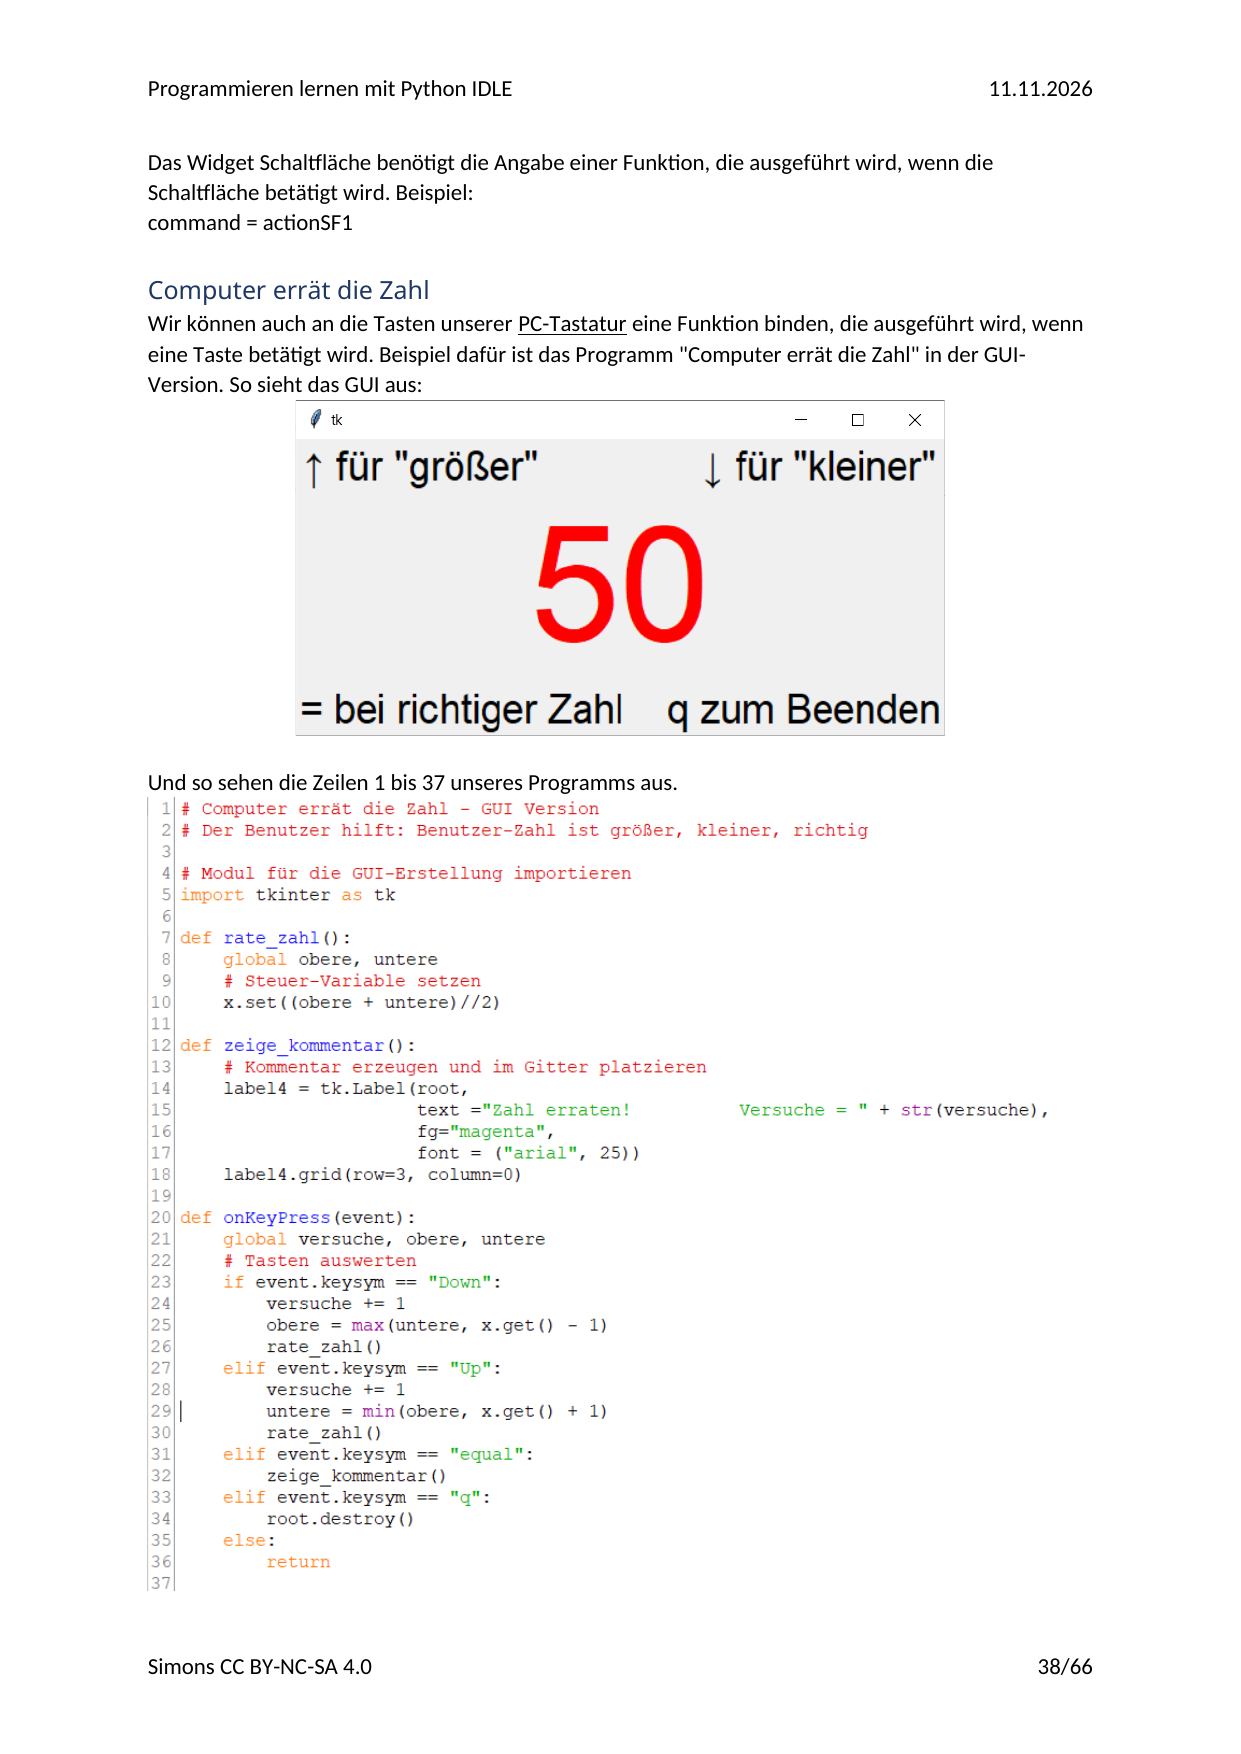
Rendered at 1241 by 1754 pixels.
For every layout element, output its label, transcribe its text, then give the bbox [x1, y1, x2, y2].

subtitle Computer errät die Zahl [148, 273, 1092, 307]
picture [147, 797, 1093, 1591]
text Das Widget Schaltfläche benötigt die Angabe einer Funktion, die ausgeführt wird, wenn die Schaltfläche betätigt wird. Beispiel: [148, 148, 1092, 206]
text Wir können auch an die Tasten unserer PC-Tastatur eine Funktion binden, die ausgeführt wird, wenn eine Taste betätigt wird. Beispiel dafür ist das Programm "Computer errät die Zahl" in der GUI-Version. So sieht das GUI aus: [148, 309, 1092, 398]
picture [295, 400, 945, 736]
text Und so sehen die Zeilen 1 bis 37 unseres Programms aus. [148, 768, 1092, 796]
text command = actionSF1 [148, 208, 1092, 236]
